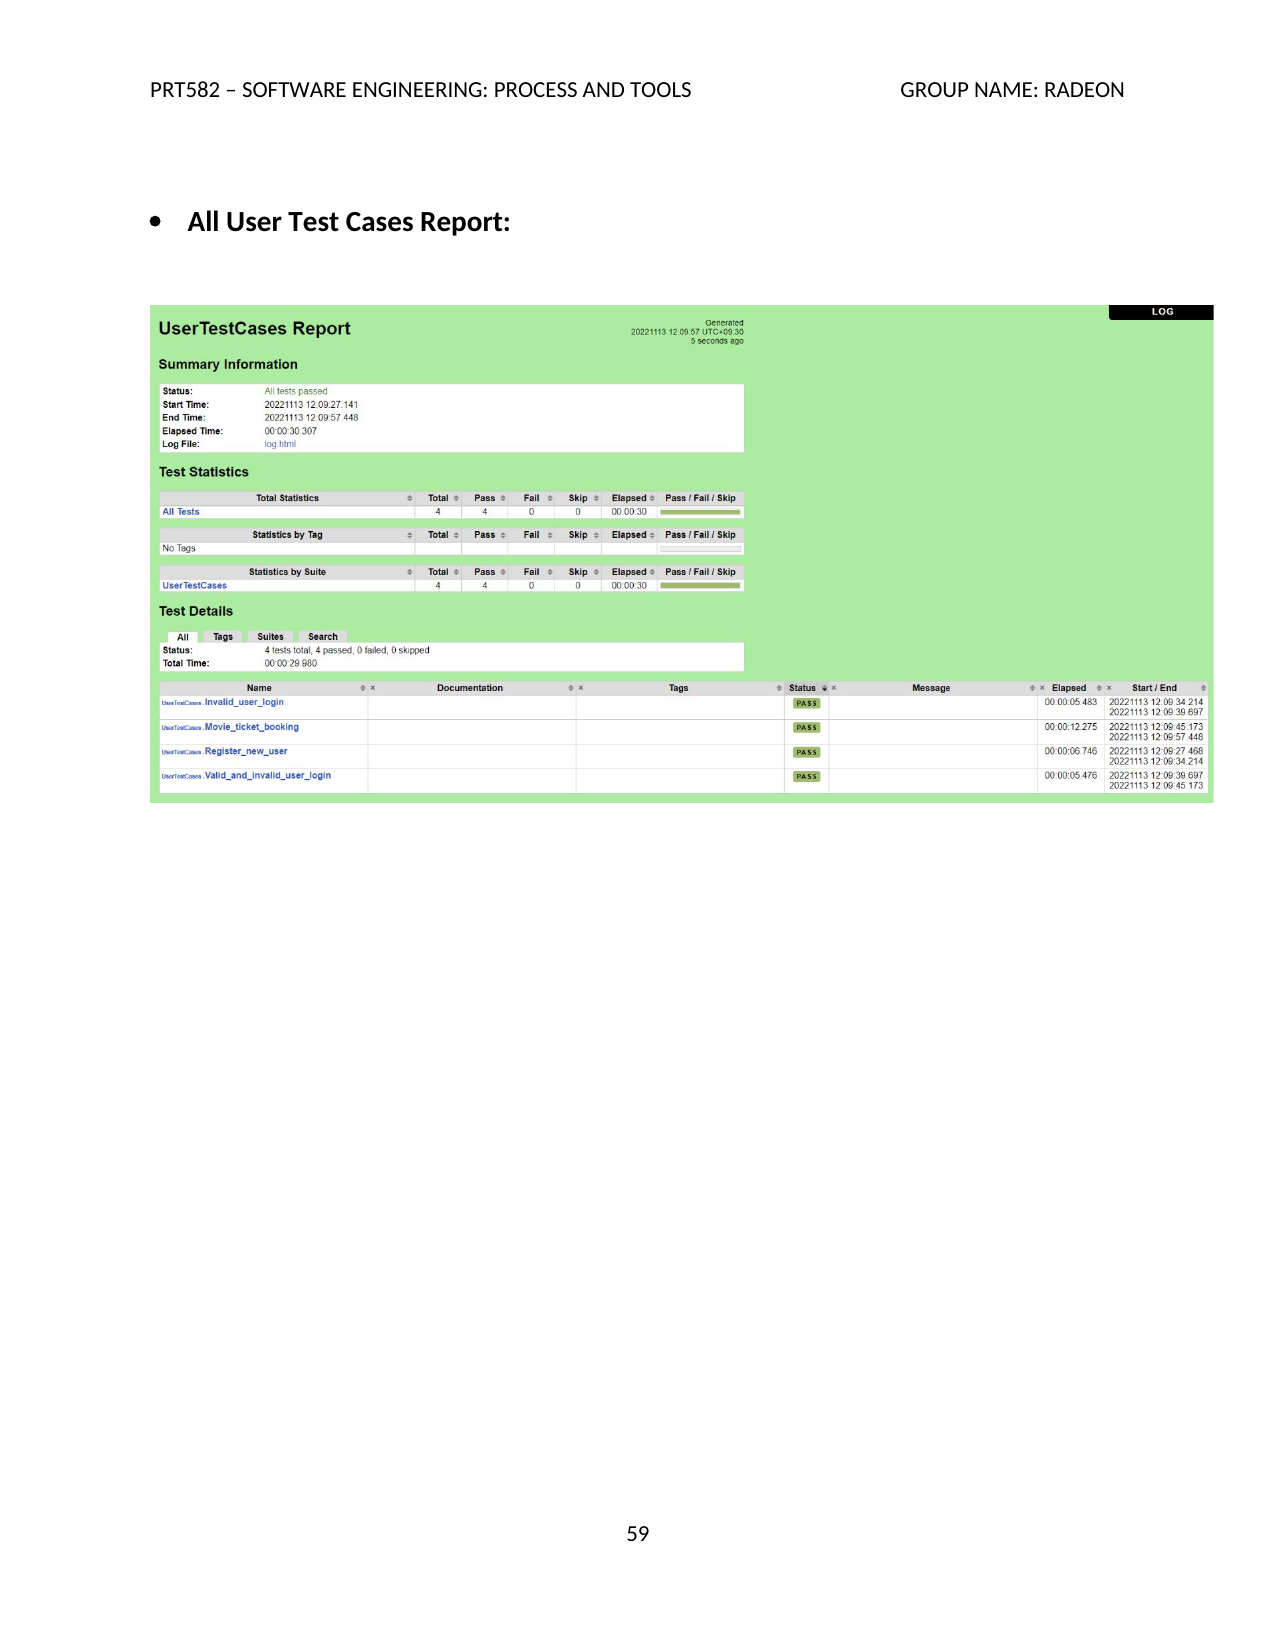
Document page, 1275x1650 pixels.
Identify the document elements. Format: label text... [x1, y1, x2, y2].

list All User Test Cases Report: [150, 203, 1125, 239]
picture [150, 305, 1214, 803]
